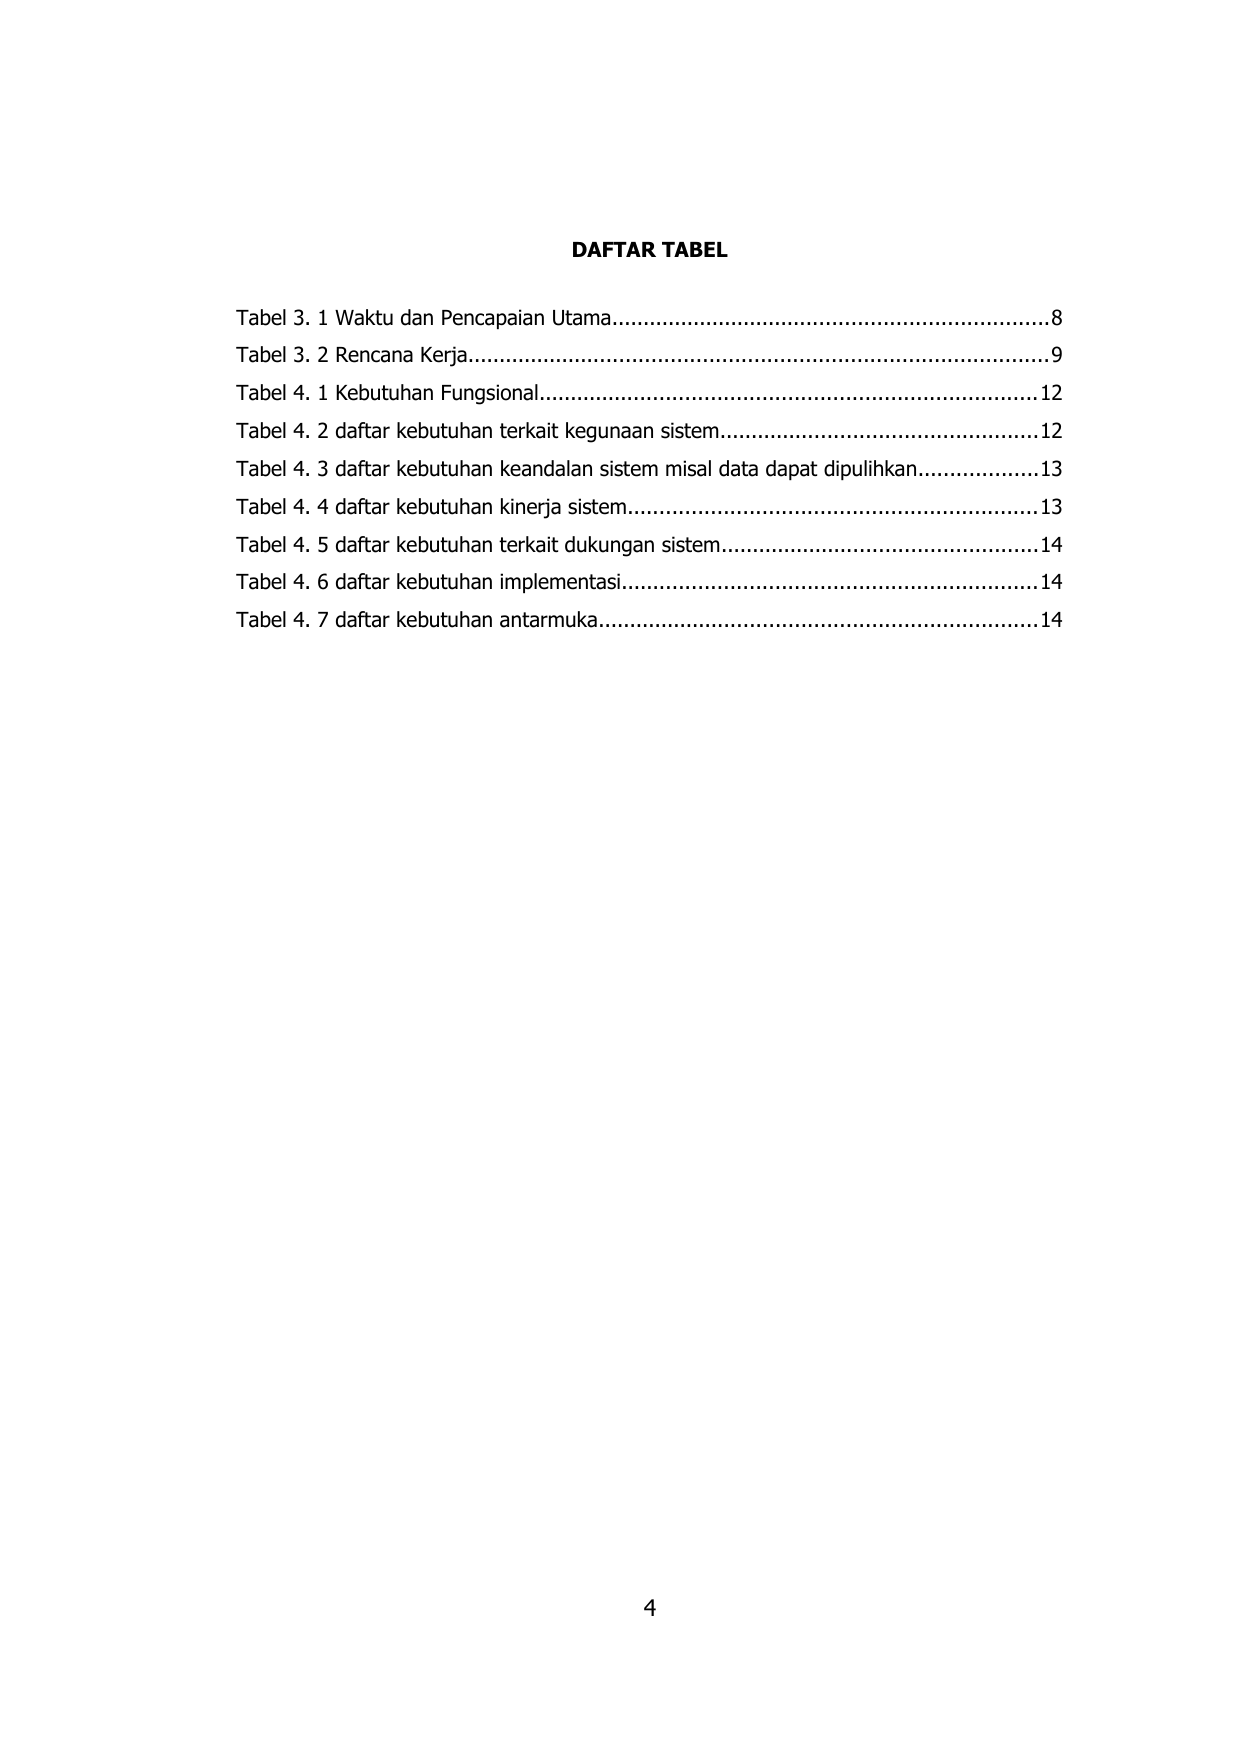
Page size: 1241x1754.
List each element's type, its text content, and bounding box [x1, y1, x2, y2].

subtitle DAFTAR TABEL [236, 236, 1063, 261]
text Tabel 4. 1 Kebutuhan Fungsional 12 [236, 380, 1063, 405]
text Tabel 3. 2 Rencana Kerja 9 [236, 342, 1063, 367]
text Tabel 4. 2 daftar kebutuhan terkait kegunaan sistem 12 [236, 418, 1063, 443]
text Tabel 4. 4 daftar kebutuhan kinerja sistem 13 [236, 493, 1063, 518]
text Tabel 4. 7 daftar kebutuhan antarmuka 14 [236, 607, 1063, 632]
text Tabel 3. 1 Waktu dan Pencapaian Utama 8 [236, 304, 1063, 329]
text Tabel 4. 5 daftar kebutuhan terkait dukungan sistem 14 [236, 531, 1063, 556]
text Tabel 4. 6 daftar kebutuhan implementasi 14 [236, 569, 1063, 594]
text Tabel 4. 3 daftar kebutuhan keandalan sistem misal data dapat dipulihkan 13 [236, 456, 1063, 481]
